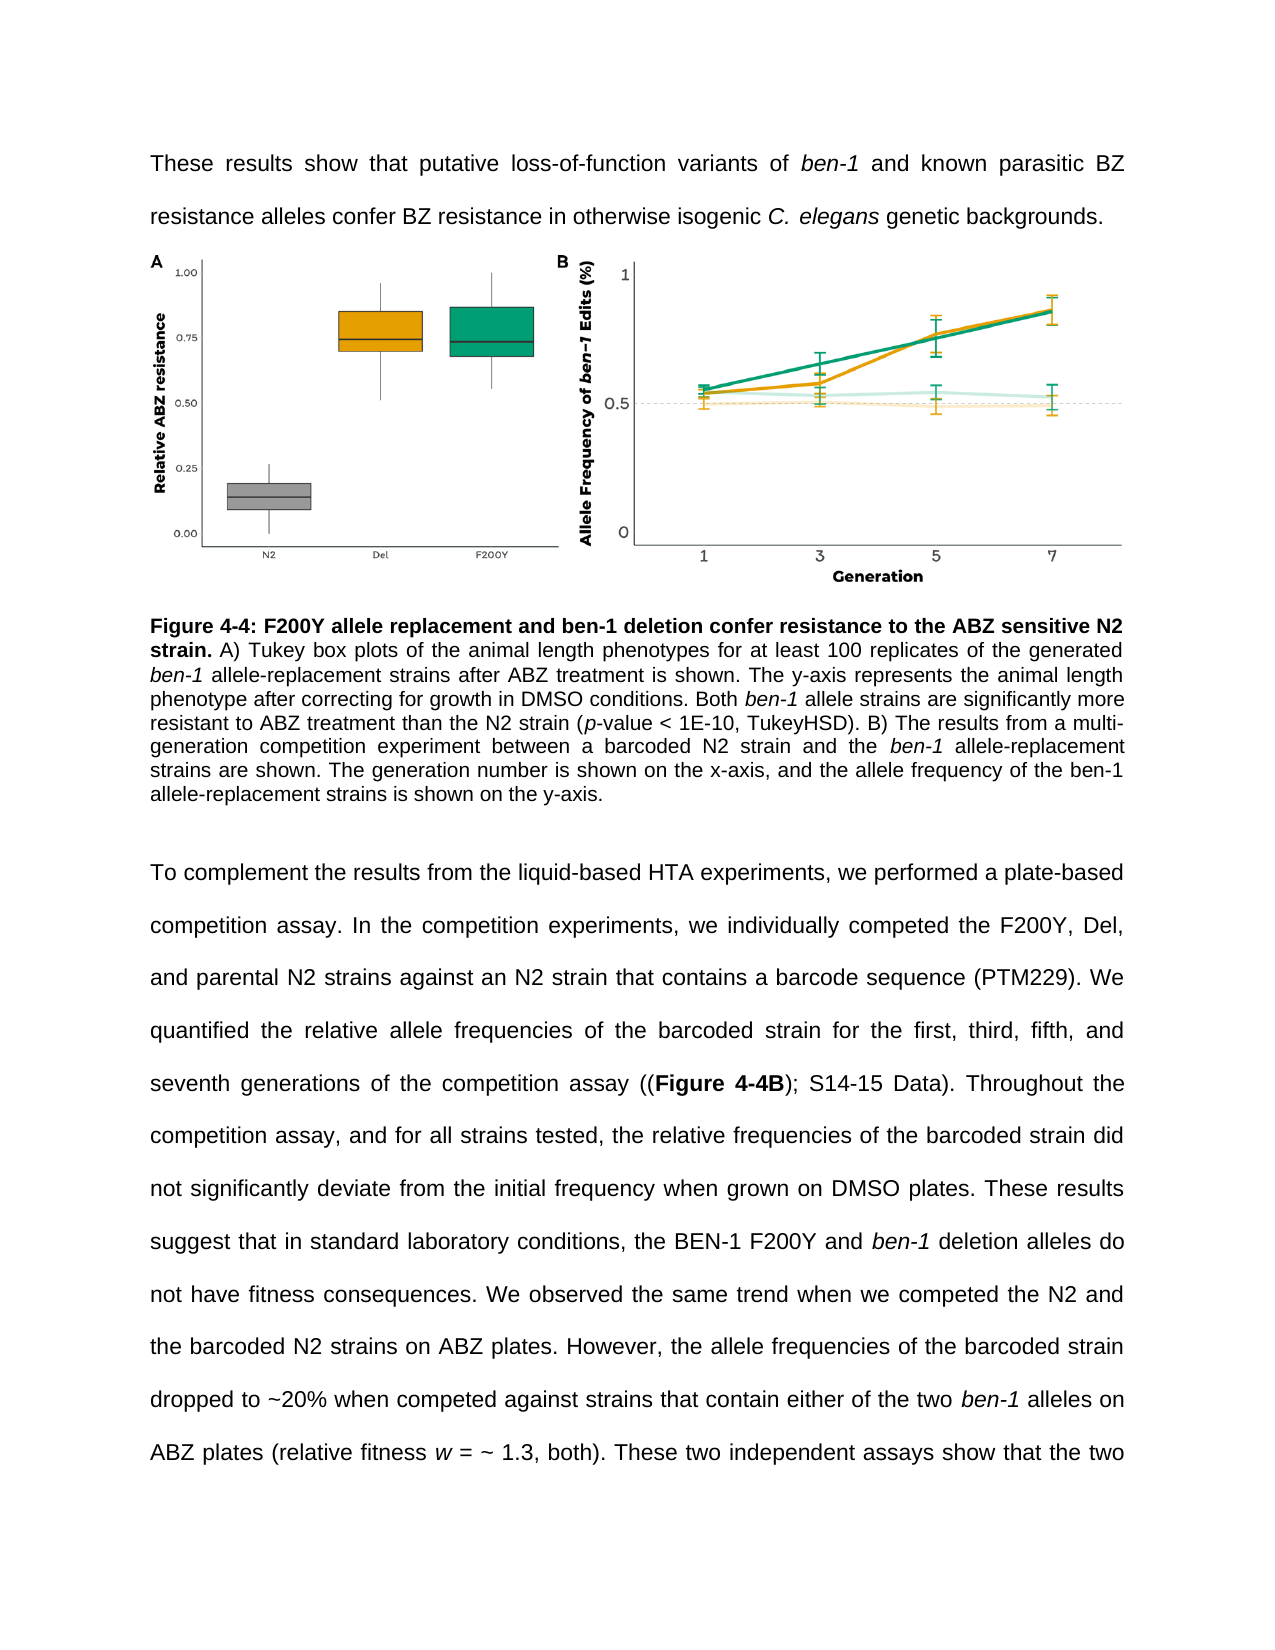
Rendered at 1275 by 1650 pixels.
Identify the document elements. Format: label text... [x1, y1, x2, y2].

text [150, 150, 1125, 229]
picture [150, 255, 1125, 588]
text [150, 859, 1125, 1465]
text Figure 4-4: F200Y allele replacement and ben-1 deletion confer resistance to the ABZ sensitive N2 strain. A) Tukey box plots of the animal length phenotypes for at least 100 replicates of the generated ben-1 allele-replacement strains after ABZ treatment is shown. The y-axis represents the animal length phenotype after correcting for growth in DMSO conditions. Both ben-1 allele strains are significantly more resistant to ABZ treatment than the N2 strain (p-value < 1E-10, TukeyHSD). B) The results from a multi-generation competition experiment between a barcoded N2 strain and the ben-1 allele-replacement strains are shown. The generation number is shown on the x-axis, and the allele frequency of the ben-1 allele-replacement strains is shown on the y-axis. [150, 614, 1125, 806]
